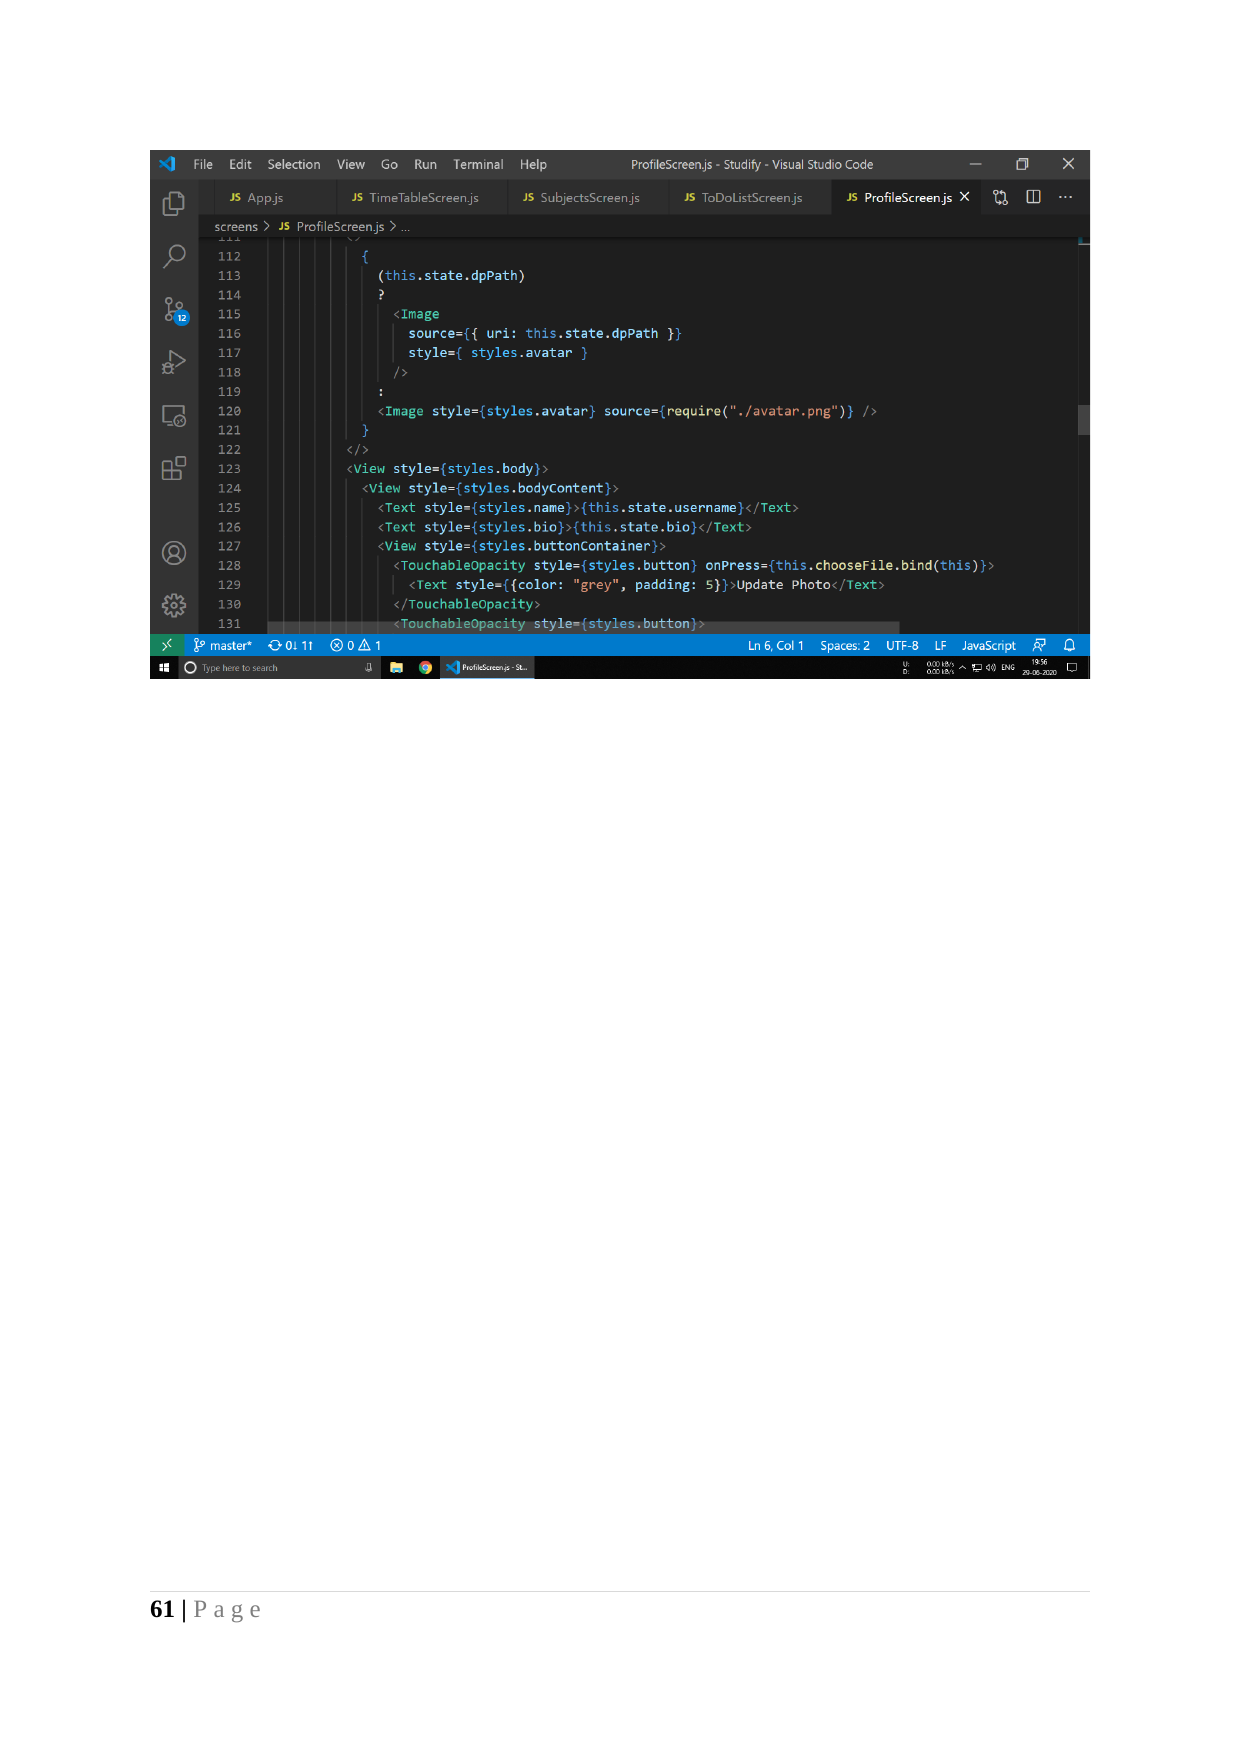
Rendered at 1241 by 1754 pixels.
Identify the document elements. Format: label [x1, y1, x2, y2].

picture [150, 150, 1091, 679]
